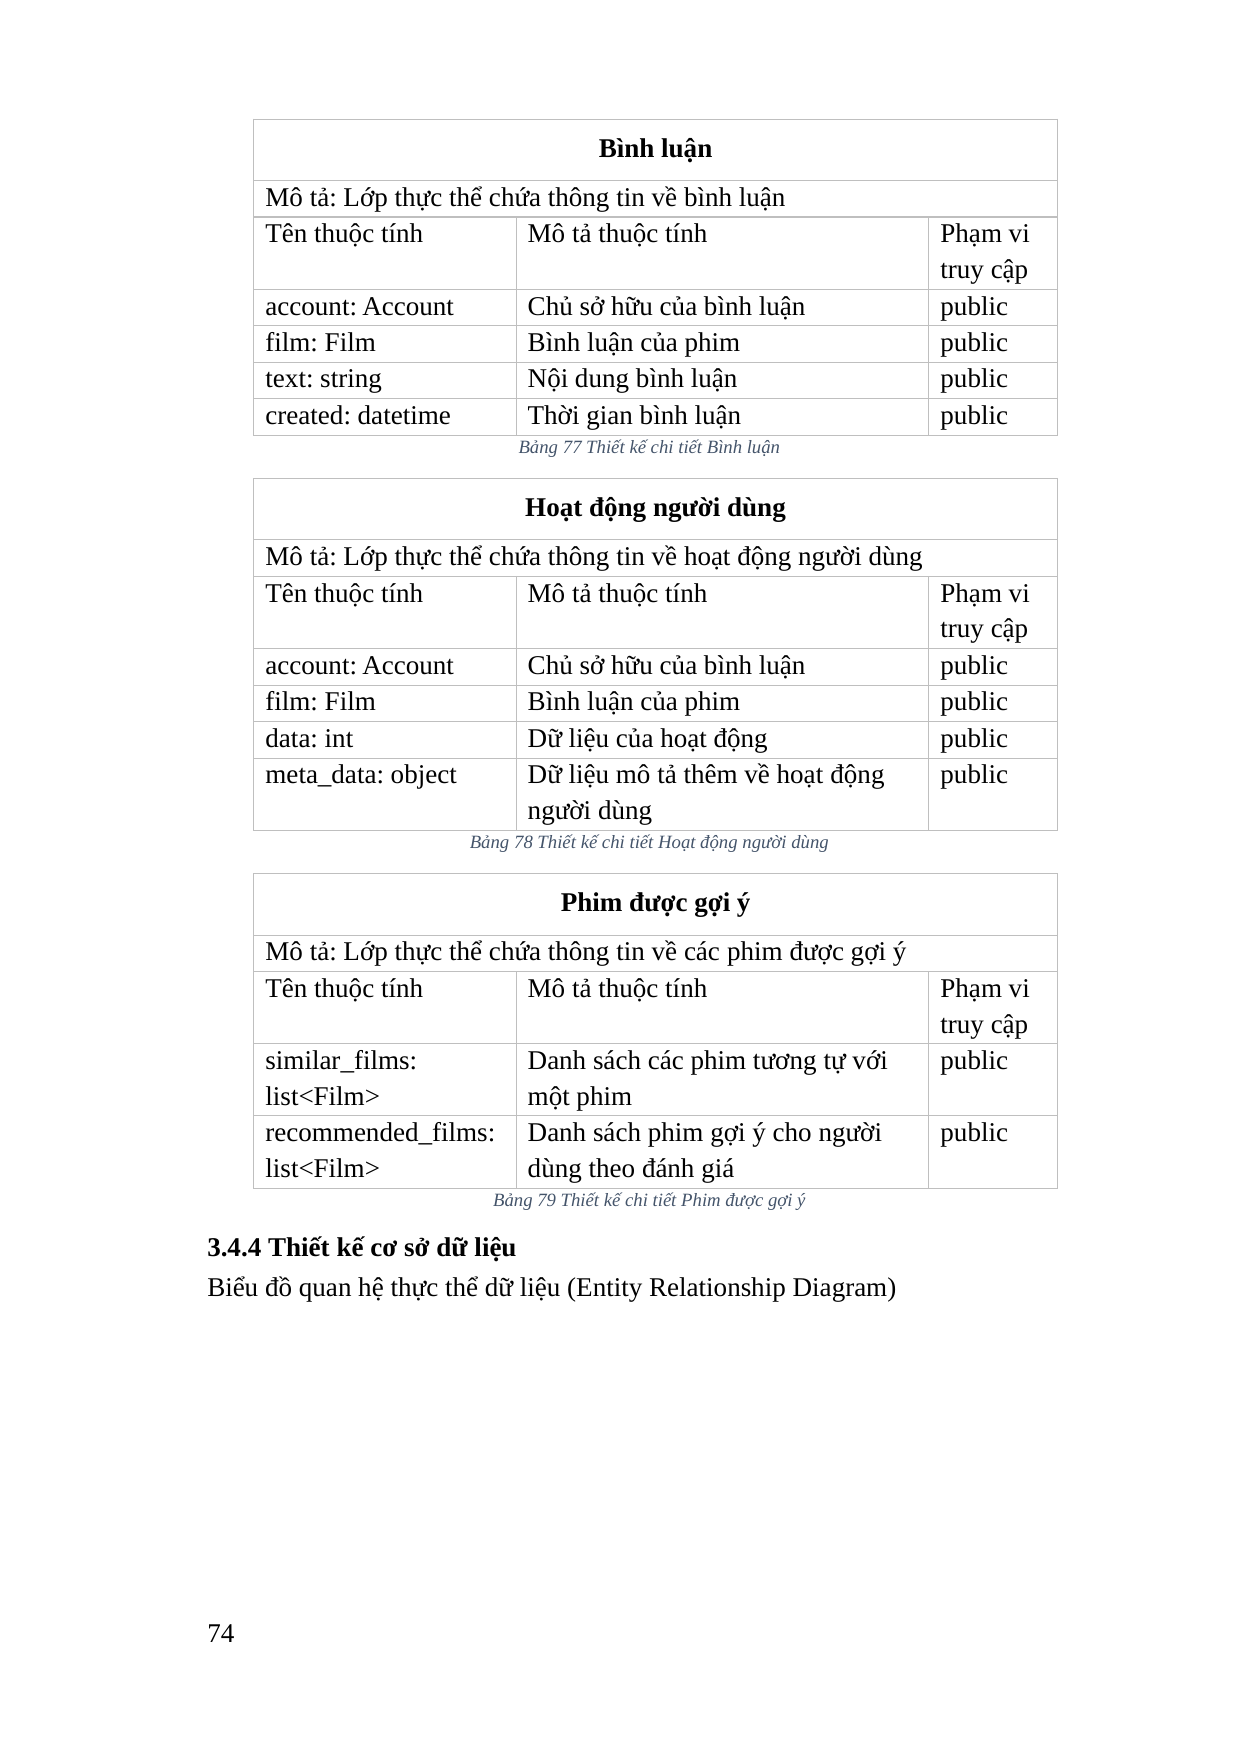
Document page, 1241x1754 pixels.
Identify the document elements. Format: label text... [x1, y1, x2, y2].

table_cell public [929, 326, 1057, 362]
table_cell meta_data: object [254, 759, 516, 829]
table_cell Danh sách các phim tương tự với một phim [517, 1044, 928, 1115]
table_cell Mô tả thuộc tính [517, 218, 928, 289]
table_cell Tên thuộc tính [254, 972, 516, 1043]
table_cell Bình luận của phim [517, 686, 928, 721]
table_cell Bình luận của phim [517, 326, 928, 362]
subtitle 3.4.4 Thiết kế cơ sở dữ liệu [207, 1231, 1093, 1262]
table_cell Tên thuộc tính [254, 218, 516, 289]
table_cell film: Film [254, 326, 516, 362]
table_cell text: string [254, 363, 516, 398]
table_cell Nội dung bình luận [517, 363, 928, 398]
table_cell Mô tả thuộc tính [517, 577, 928, 648]
table_cell Dữ liệu mô tả thêm về hoạt động người dùng [517, 759, 928, 829]
table_cell Dữ liệu của hoạt động [517, 722, 928, 757]
table_cell Mô tả: Lớp thực thể chứa thông tin về các phim được gợi ý [254, 936, 1057, 971]
table_cell Phạm vi truy cập [929, 972, 1057, 1043]
table_cell Mô tả: Lớp thực thể chứa thông tin về bình luận [254, 181, 1057, 216]
table_cell public [929, 363, 1057, 398]
table_cell Chủ sở hữu của bình luận [517, 649, 928, 684]
table_cell Mô tả: Lớp thực thể chứa thông tin về hoạt động người dùng [254, 540, 1057, 576]
table_cell public [929, 1044, 1057, 1115]
table_cell created: datetime [254, 399, 516, 434]
table_cell recommended_films: list<Film> [254, 1116, 516, 1187]
table_cell public [929, 686, 1057, 721]
table_header Hoạt động người dùng [254, 479, 1057, 539]
text Biểu đồ quan hệ thực thể dữ liệu (Entity Relationship Diagram) [207, 1271, 1093, 1302]
table_cell Phạm vi truy cập [929, 218, 1057, 289]
table_header Phim được gợi ý [254, 874, 1057, 934]
table_cell Mô tả thuộc tính [517, 972, 928, 1043]
table_cell Chủ sở hữu của bình luận [517, 290, 928, 325]
table_cell Phạm vi truy cập [929, 577, 1057, 648]
table_cell public [929, 1116, 1057, 1187]
table_header Bình luận [254, 120, 1057, 180]
table_cell Thời gian bình luận [517, 399, 928, 434]
table_cell public [929, 290, 1057, 325]
table_cell account: Account [254, 290, 516, 325]
table_cell Tên thuộc tính [254, 577, 516, 648]
table_cell public [929, 722, 1057, 757]
table_cell similar_films: list<Film> [254, 1044, 516, 1115]
table_cell film: Film [254, 686, 516, 721]
table_cell public [929, 399, 1057, 434]
table_cell public [929, 649, 1057, 684]
table_cell account: Account [254, 649, 516, 684]
table_cell Danh sách phim gợi ý cho người dùng theo đánh giá [517, 1116, 928, 1187]
table_cell data: int [254, 722, 516, 757]
table_cell public [929, 759, 1057, 829]
